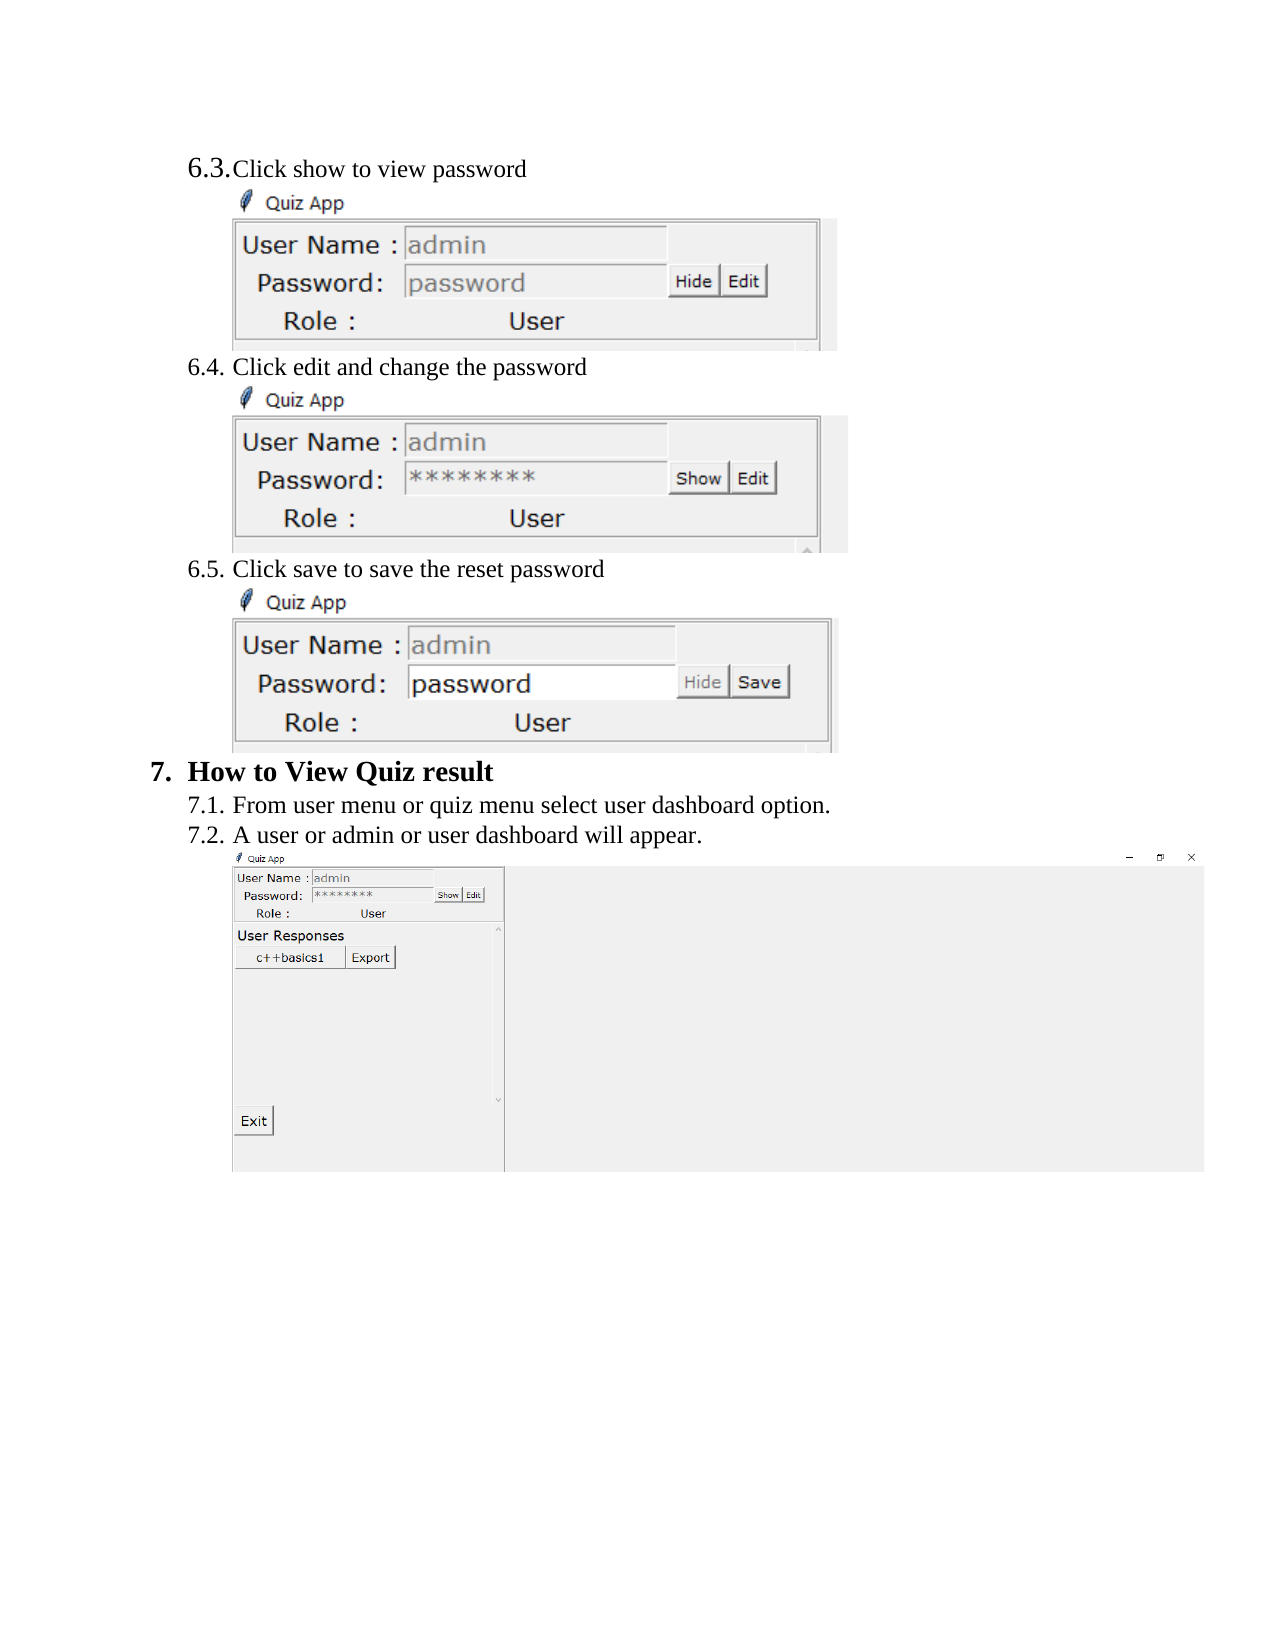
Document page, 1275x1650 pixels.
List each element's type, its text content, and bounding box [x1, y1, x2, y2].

picture [232, 584, 839, 753]
picture [232, 851, 1205, 1172]
list From user menu or quiz menu select user dashboard option. [187, 790, 1125, 819]
list How to View Quiz result [150, 754, 1125, 788]
picture [232, 382, 849, 553]
picture [232, 185, 838, 351]
